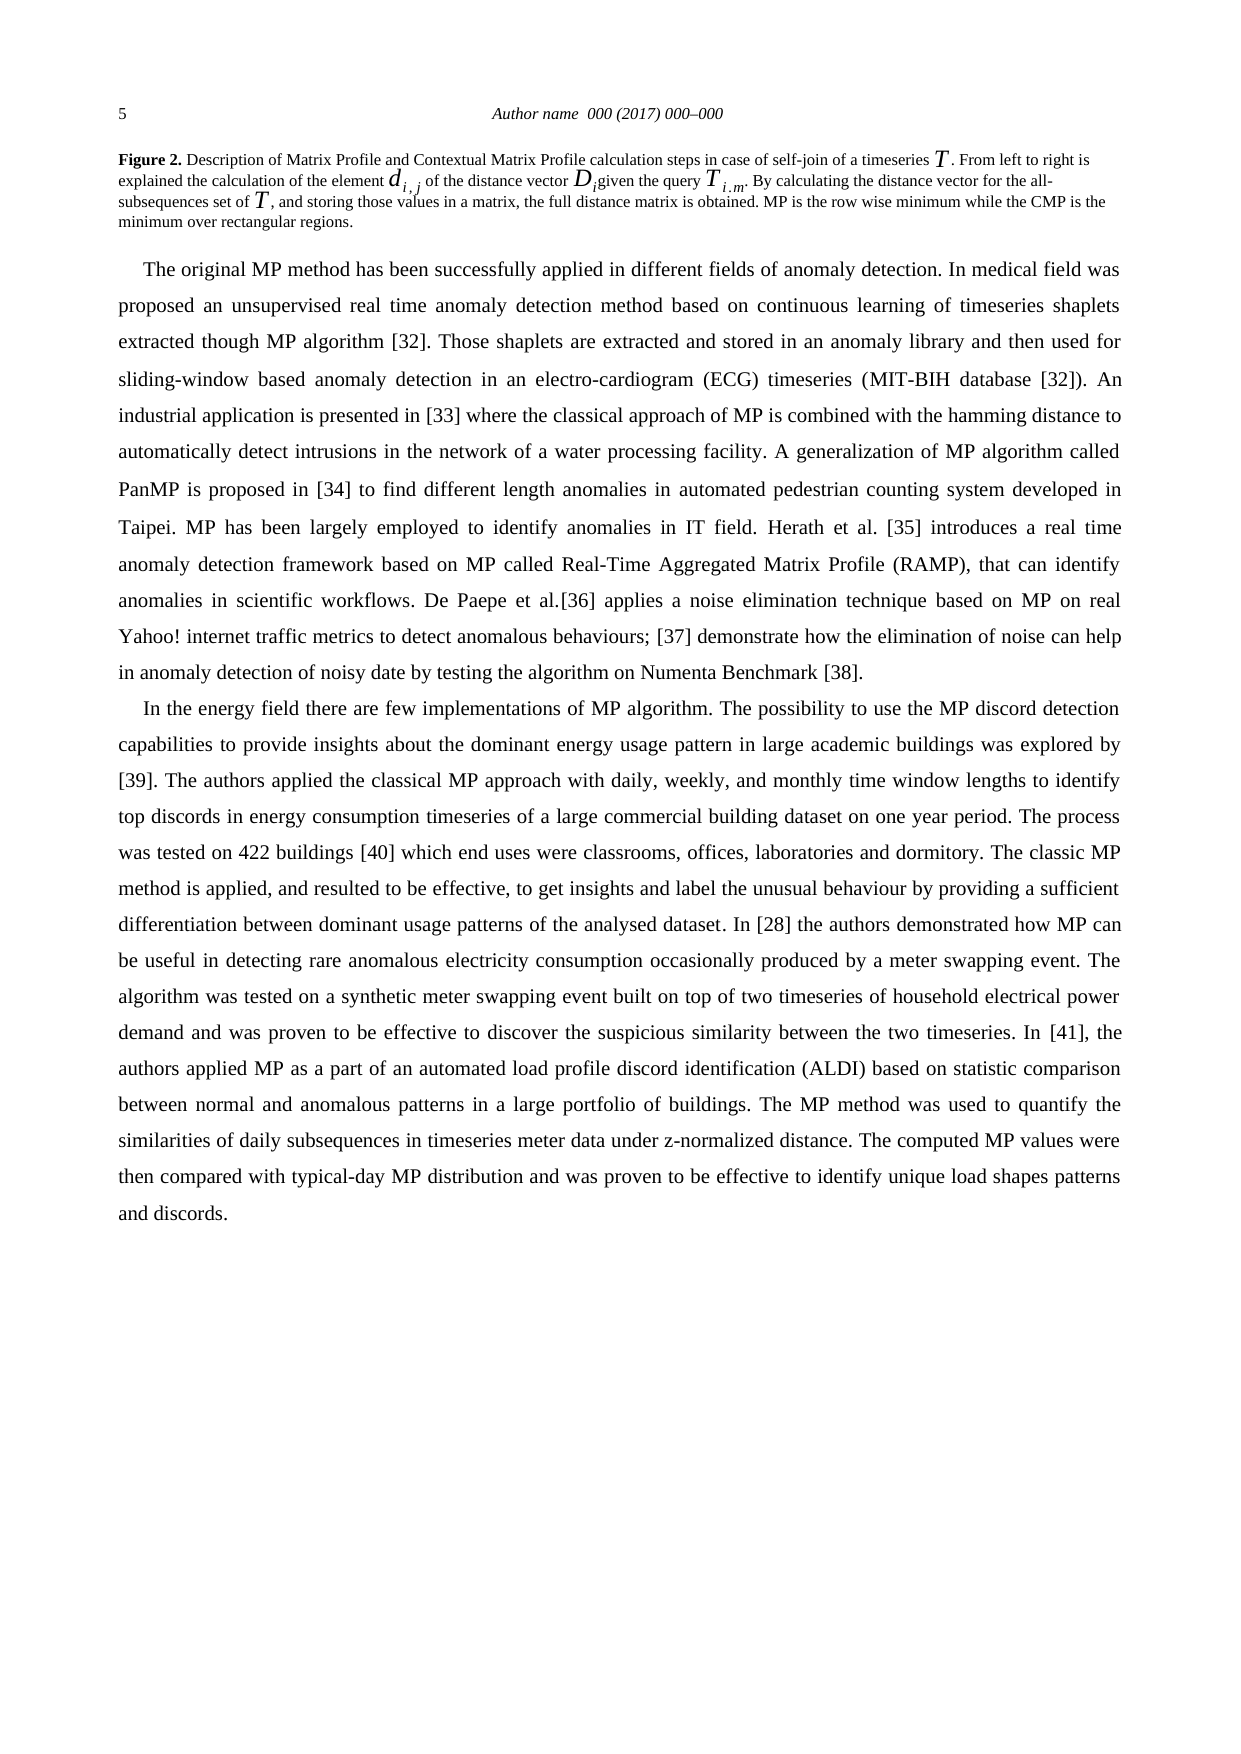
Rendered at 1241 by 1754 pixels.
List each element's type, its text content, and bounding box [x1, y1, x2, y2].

text Figure 2. Description of Matrix Profile and Contextual Matrix Profile calculation steps in case of self-join of a timeseries . From left to right is explained the calculation of the element of the distance vector given the query . By calculating the distance vector for the all-subsequences set of , and storing those values in a matrix, the full distance matrix is obtained. MP is the row wise minimum while the CMP is the minimum over rectangular regions. [118, 149, 1122, 232]
text In the energy field there are few implementations of MP algorithm. The possibility to use the MP discord detection capabilities to provide insights about the dominant energy usage pattern in large academic buildings was explored by [39]. The authors applied the classical MP approach with daily, weekly, and monthly time window lengths to identify top discords in energy consumption timeseries of a large commercial building dataset on one year period. The process was tested on 422 buildings [40] which end uses were classrooms, offices, laboratories and dormitory. The classic MP method is applied, and resulted to be effective, to get insights and label the unusual behaviour by providing a sufficient differentiation between dominant usage patterns of the analysed dataset. In [28] the authors demonstrated how MP can be useful in detecting rare anomalous electricity consumption occasionally produced by a meter swapping event. The algorithm was tested on a synthetic meter swapping event built on top of two timeseries of household electrical power demand and was proven to be effective to discover the suspicious similarity between the two timeseries. In [41], the authors applied MP as a part of an automated load profile discord identification (ALDI) based on statistic comparison between normal and anomalous patterns in a large portfolio of buildings. The MP method was used to quantify the similarities of daily subsequences in timeseries meter data under z-normalized distance. The computed MP values were then compared with typical-day MP distribution and was proven to be effective to identify unique load shapes patterns and discords. [118, 696, 1122, 1224]
text The original MP method has been successfully applied in different fields of anomaly detection. In medical field was proposed an unsupervised real time anomaly detection method based on continuous learning of timeseries shaplets extracted though MP algorithm [32]. Those shaplets are extracted and stored in an anomaly library and then used for sliding-window based anomaly detection in an electro-cardiogram (ECG) timeseries (﻿MIT-BIH database [32]). An industrial application is presented in [33] where the classical approach of MP is combined with the hamming distance to automatically detect intrusions in the network of a water processing facility. A generalization of MP algorithm called PanMP is proposed in [34] to find different length anomalies in ﻿automated pedestrian counting system developed in Taipei. MP has been largely employed to identify anomalies in IT field. Herath et al. [35] introduces ﻿a real time anomaly detection framework based on MP called Real-Time Aggregated Matrix Profile (RAMP), that can identify anomalies in scientific workflows. De Paepe et al.[36] applies a noise elimination technique based on MP on real Yahoo! internet traffic metrics to detect anomalous behaviours; [37] demonstrate how the elimination of noise can help in anomaly detection of noisy date by testing the algorithm on Numenta Benchmark [38]. [118, 257, 1122, 684]
